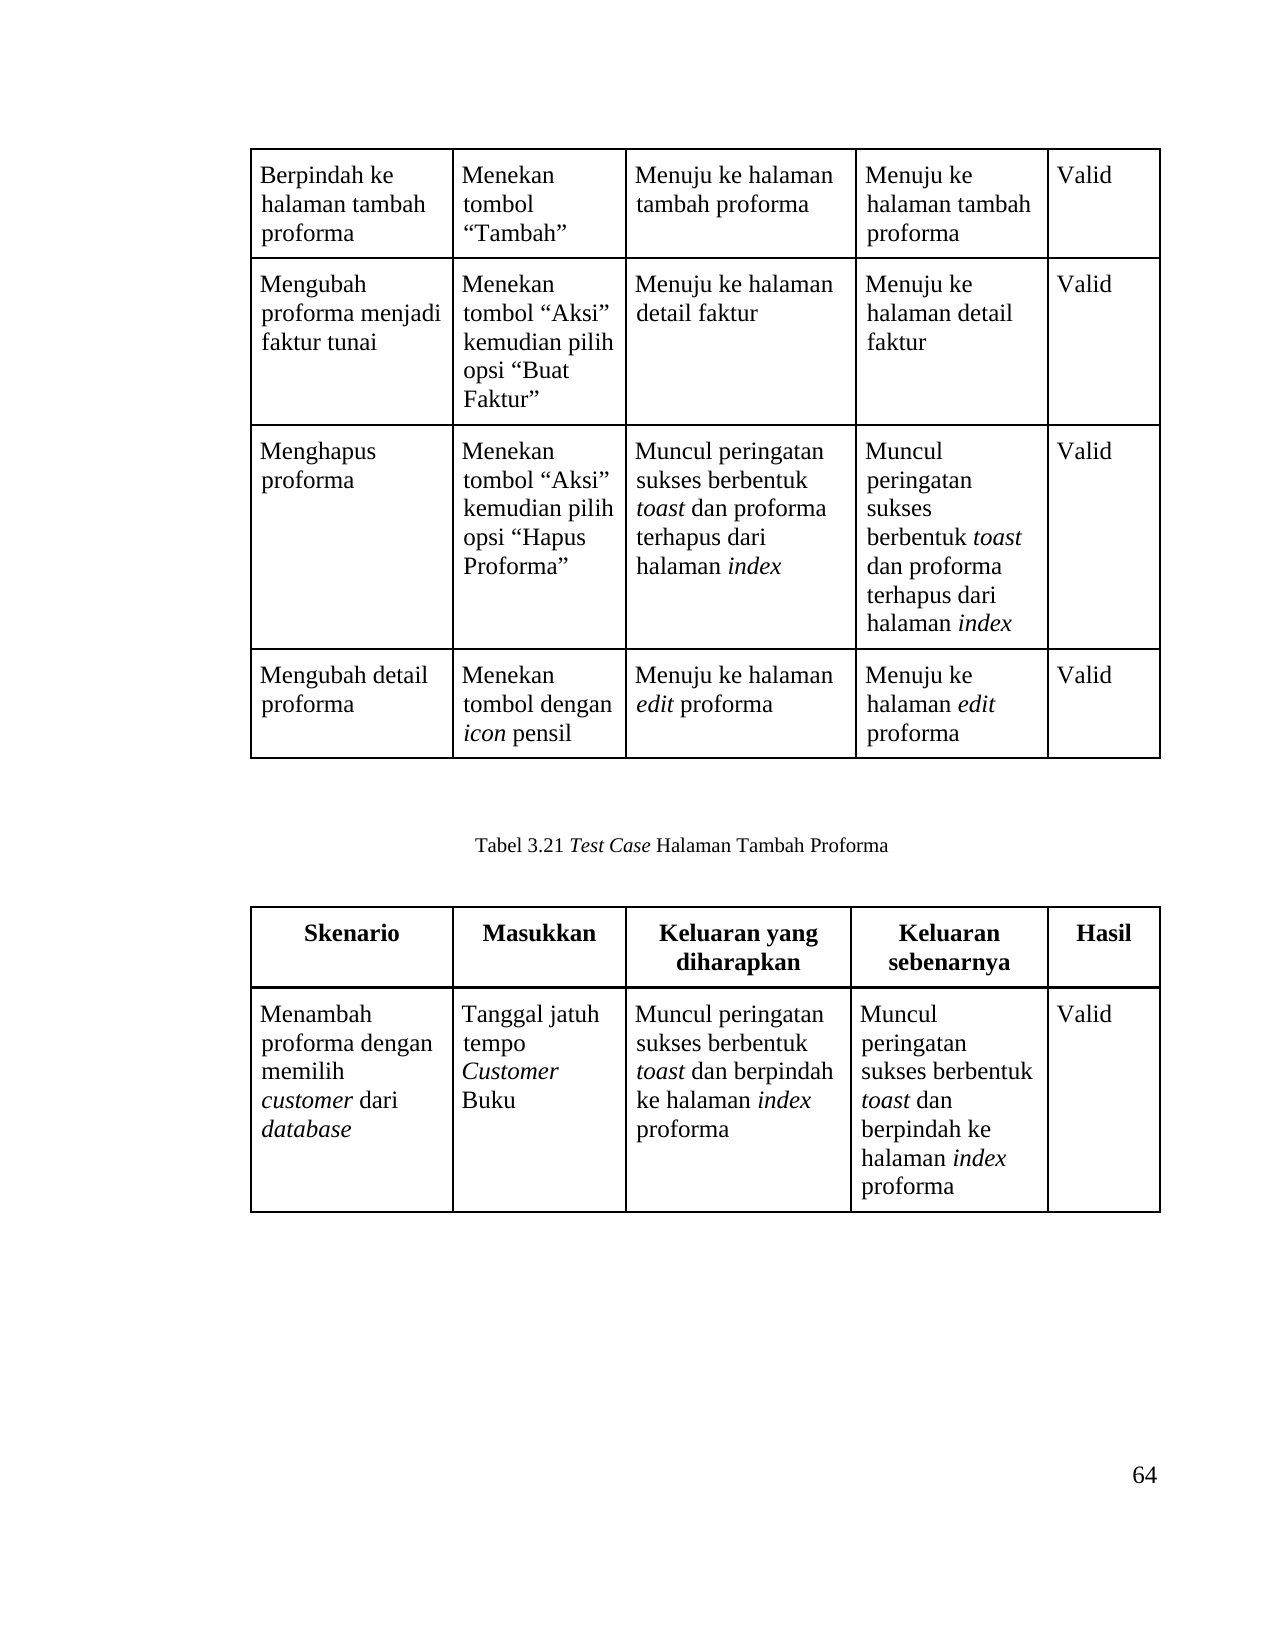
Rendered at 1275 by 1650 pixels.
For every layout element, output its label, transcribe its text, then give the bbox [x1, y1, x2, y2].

table_cell Menekan tombol “Aksi” kemudian pilih opsi “Hapus Proforma” [454, 426, 625, 648]
table_cell Mengubah detail proforma [252, 650, 452, 757]
table_header Skenario [252, 908, 452, 986]
table_cell Menuju ke halaman detail faktur [627, 259, 855, 423]
table_cell Menambah proforma dengan memilih customer dari database [252, 989, 452, 1211]
table_cell Valid [1049, 426, 1159, 648]
table_cell Valid [1049, 989, 1159, 1211]
table_cell Menuju ke halaman detail faktur [857, 259, 1047, 423]
table_cell Berpindah ke halaman tambah proforma [252, 150, 452, 257]
table_header Keluaran yang diharapkan [627, 908, 850, 986]
table_cell Menuju ke halaman edit proforma [627, 650, 855, 757]
table_cell Menuju ke halaman tambah proforma [857, 150, 1047, 257]
table_cell Valid [1049, 650, 1159, 757]
table_header Hasil [1049, 908, 1159, 986]
table_cell Valid [1049, 259, 1159, 423]
table_cell Muncul peringatan sukses berbentuk toast dan proforma terhapus dari halaman index [627, 426, 855, 648]
table_cell Menekan tombol “Aksi” kemudian pilih opsi “Buat Faktur” [454, 259, 625, 423]
table_cell Menghapus proforma [252, 426, 452, 648]
table_cell Menekan tombol dengan icon pensil [454, 650, 625, 757]
table_cell Mengubah proforma menjadi faktur tunai [252, 259, 452, 423]
table_cell Tanggal jatuh tempo Customer Buku [454, 989, 625, 1211]
table_cell Menekan tombol “Tambah” [454, 150, 625, 257]
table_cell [627, 989, 850, 1211]
table_cell Valid [1049, 150, 1159, 257]
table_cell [852, 989, 1047, 1211]
table_cell Muncul peringatan sukses berbentuk toast dan proforma terhapus dari halaman index [857, 426, 1047, 648]
table_header Masukkan [454, 908, 625, 986]
table_header Keluaran sebenarnya [852, 908, 1047, 986]
table_cell Menuju ke halaman edit proforma [857, 650, 1047, 757]
table_cell Menuju ke halaman tambah proforma [627, 150, 855, 257]
